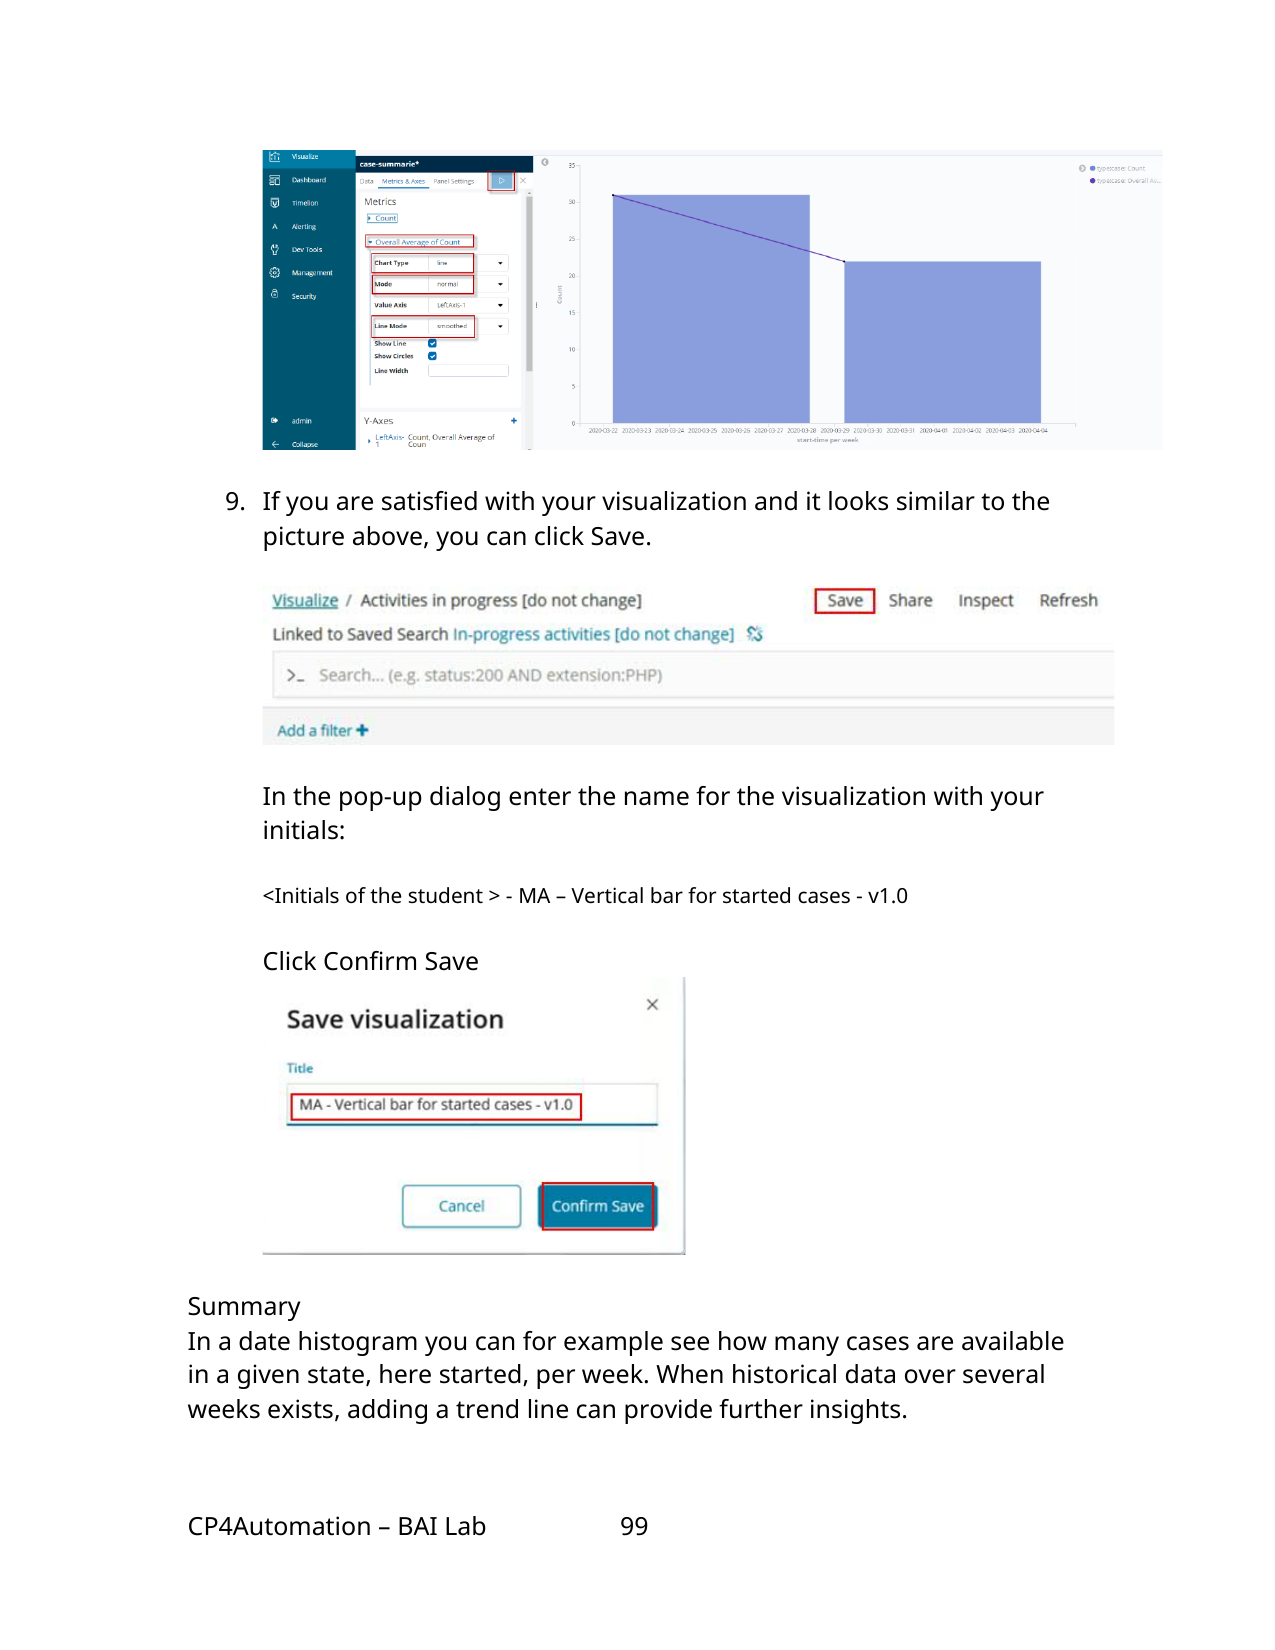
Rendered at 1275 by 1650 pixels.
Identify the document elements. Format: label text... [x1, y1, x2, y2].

picture [270, 178, 279, 184]
text Click Confirm Save [262, 943, 1087, 978]
text <Initials of the student > - MA – Vertical bar for started cases - v1.0 [262, 881, 1087, 909]
picture [262, 977, 686, 1255]
text Summary [187, 1289, 1087, 1323]
picture [262, 586, 1115, 745]
text In a date histogram you can for example see how many cases are available in a given state, here started, per week. When historical data over several weeks exists, adding a trend line can provide further insights. [187, 1323, 1087, 1425]
text In the pop-up dialog enter the name for the visualization with your initials: [262, 779, 1087, 847]
list If you are satisfied with your visualization and it looks similar to the picture above, you can click Save. [225, 484, 1087, 552]
picture [298, 178, 320, 182]
picture [356, 150, 1163, 450]
